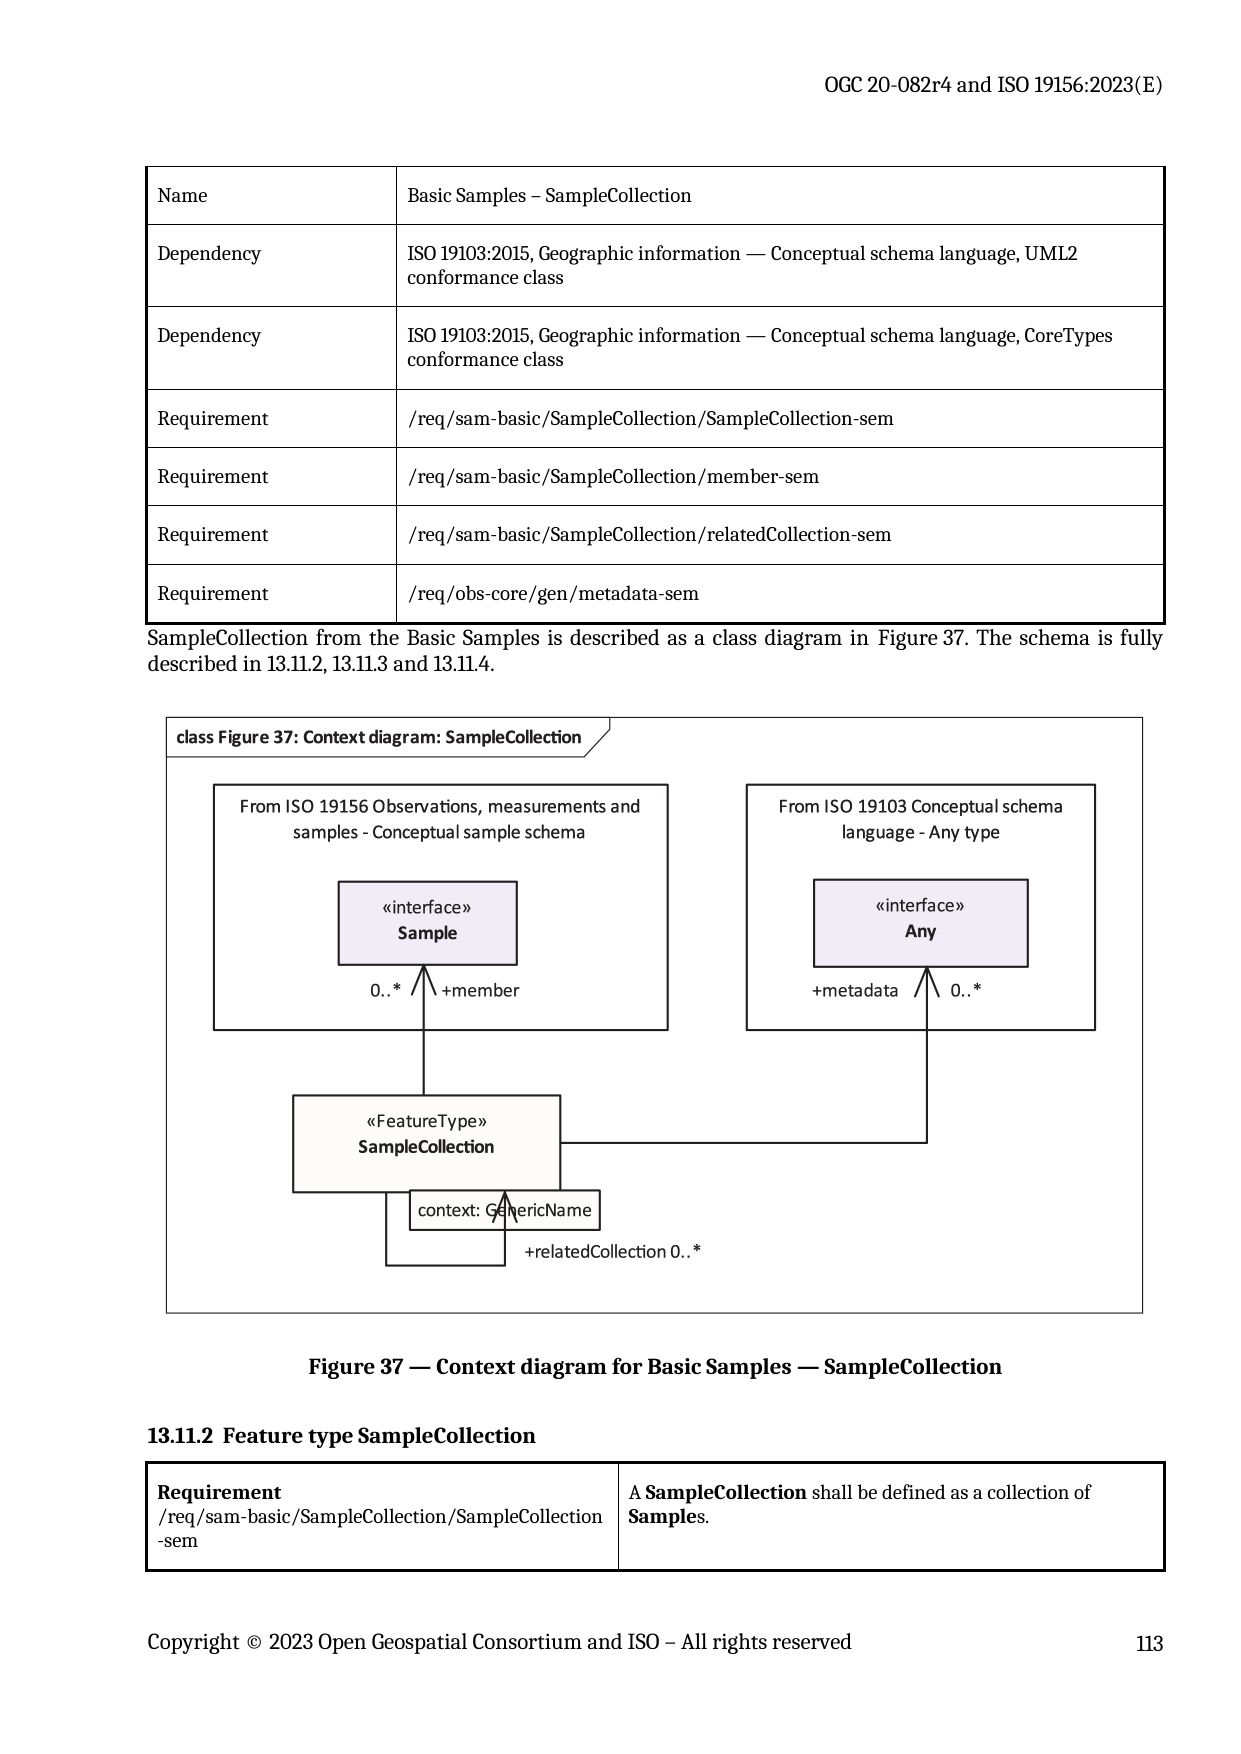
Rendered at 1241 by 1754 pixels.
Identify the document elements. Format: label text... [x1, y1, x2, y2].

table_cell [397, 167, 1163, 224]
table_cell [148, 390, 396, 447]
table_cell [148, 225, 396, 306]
title Figure 37 — Context diagram for Basic Samples — SampleCollection [148, 1354, 1163, 1380]
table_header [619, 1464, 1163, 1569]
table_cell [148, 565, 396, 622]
picture [164, 715, 1148, 1317]
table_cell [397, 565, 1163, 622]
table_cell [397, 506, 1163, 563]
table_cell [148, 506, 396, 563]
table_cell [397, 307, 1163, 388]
text SampleCollection from the Basic Samples is described as a class diagram in Figure 37. The schema is fully described in 13.11.2, 13.11.3 and 13.11.4. [148, 625, 1163, 678]
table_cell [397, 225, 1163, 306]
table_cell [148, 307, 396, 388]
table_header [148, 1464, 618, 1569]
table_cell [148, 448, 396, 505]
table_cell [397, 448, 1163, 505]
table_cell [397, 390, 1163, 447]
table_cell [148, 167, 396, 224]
subtitle Feature type SampleCollection [148, 1424, 1163, 1448]
